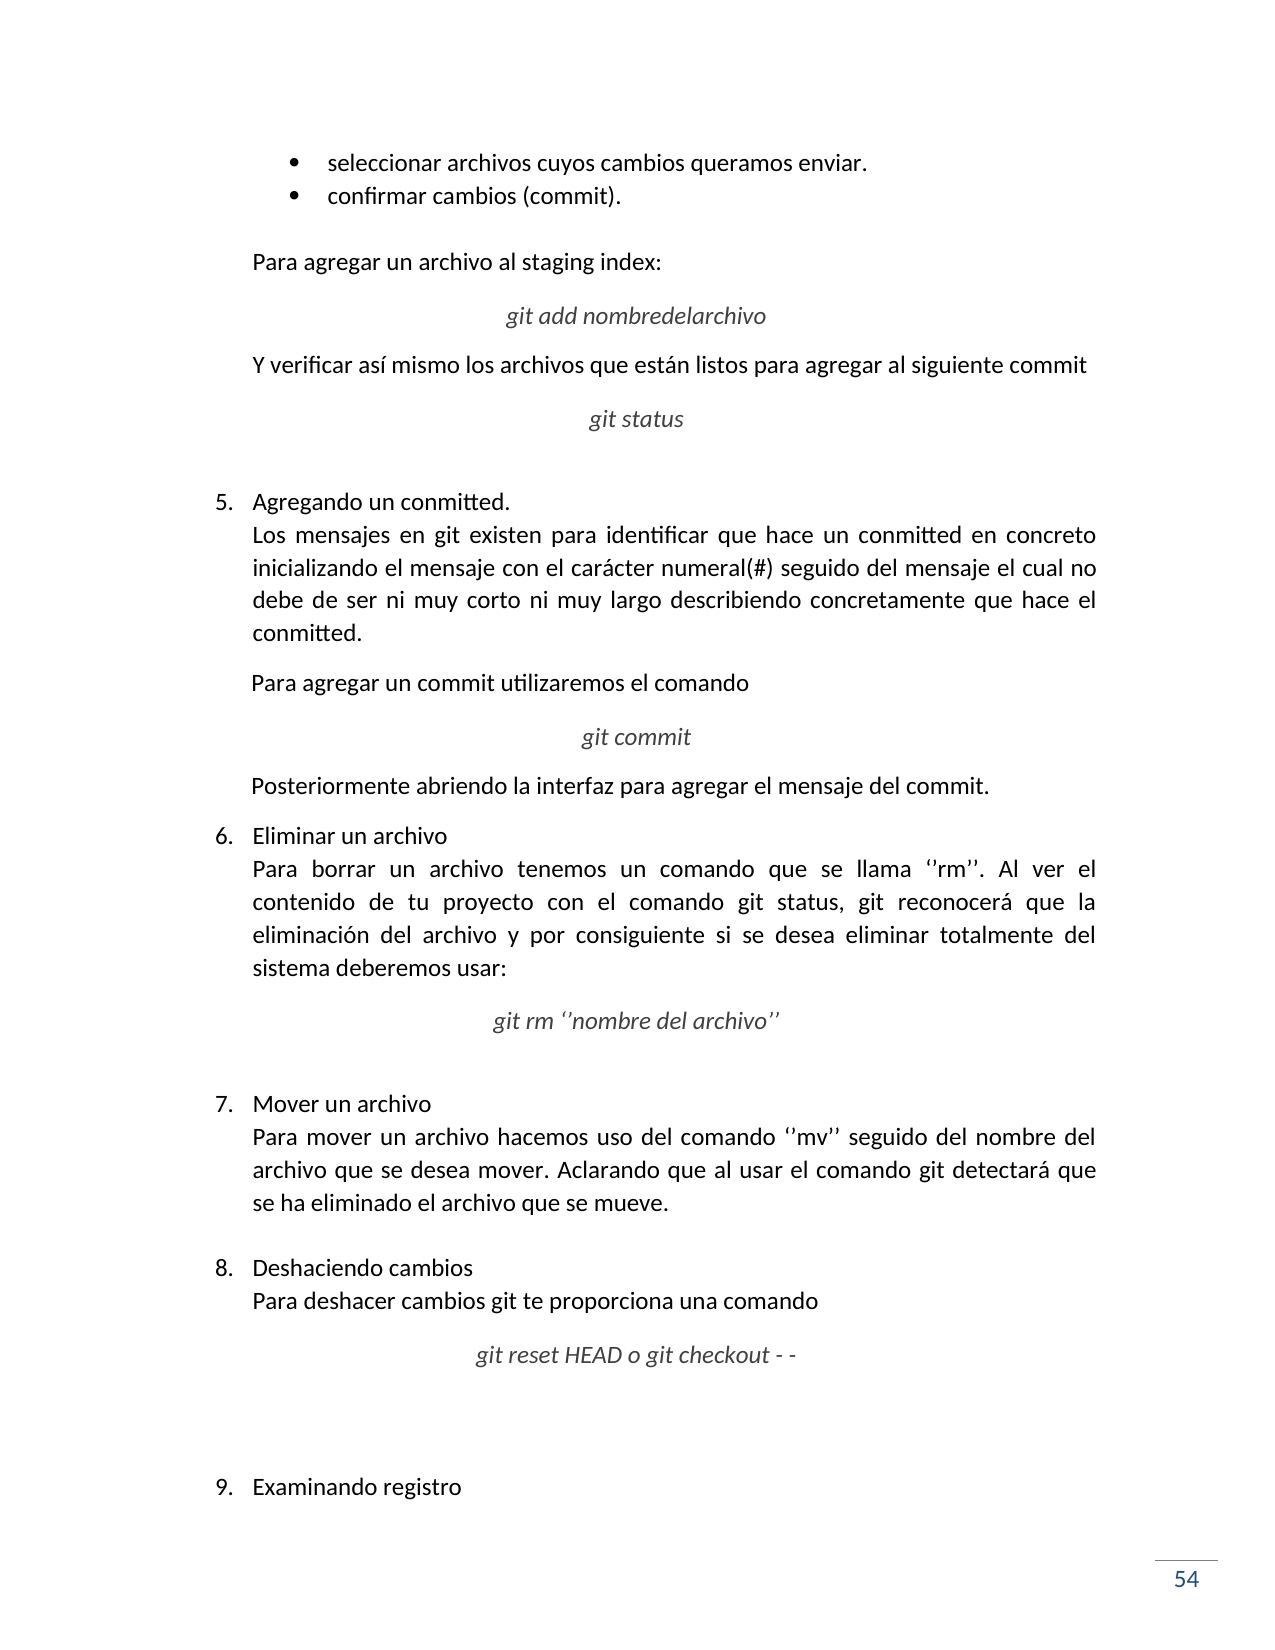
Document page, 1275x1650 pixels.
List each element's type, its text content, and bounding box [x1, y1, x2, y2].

list Mover un archivo [215, 1088, 1098, 1118]
list Deshaciendo cambios [215, 1253, 1098, 1283]
list Para borrar un archivo tenemos un comando que se llama ‘’rm’’. Al ver el contenido de tu proyecto con el comando git status, git reconocerá que la eliminación del archivo y por consiguiente si se desea eliminar totalmente del sistema deberemos usar: [252, 853, 1098, 982]
text git rm ‘’nombre del archivo’’ [267, 1006, 1008, 1036]
text Para agregar un commit utilizaremos el comando [251, 667, 1098, 698]
list confirmar cambios (commit). [290, 181, 1098, 211]
list Agregando un conmitted. [215, 486, 1098, 516]
list Para agregar un archivo al staging index: [252, 246, 1098, 277]
list Los mensajes en git existen para identificar que hace un conmitted en concreto inicializando el mensaje con el carácter numeral(#) seguido del mensaje el cual no debe de ser ni muy corto ni muy largo describiendo concretamente que hace el conmitted. [252, 519, 1098, 648]
list Examinando registro [215, 1471, 1098, 1502]
list seleccionar archivos cuyos cambios queramos enviar. [290, 148, 1098, 178]
list Para mover un archivo hacemos uso del comando ‘’mv’’ seguido del nombre del archivo que se desea mover. Aclarando que al usar el comando git detectará que se ha eliminado el archivo que se mueve. [252, 1121, 1098, 1217]
text git reset HEAD o git checkout - - [267, 1339, 1008, 1370]
list Y verificar así mismo los archivos que están listos para agregar al siguiente commit [252, 350, 1098, 380]
text git add nombredelarchivo [267, 300, 1008, 331]
text git commit [267, 721, 1008, 751]
list Para deshacer cambios git te proporciona una comando [252, 1286, 1098, 1316]
list Eliminar un archivo [215, 820, 1098, 851]
text git status [267, 403, 1008, 434]
text Posteriormente abriendo la interfaz para agregar el mensaje del commit. [251, 771, 1098, 801]
